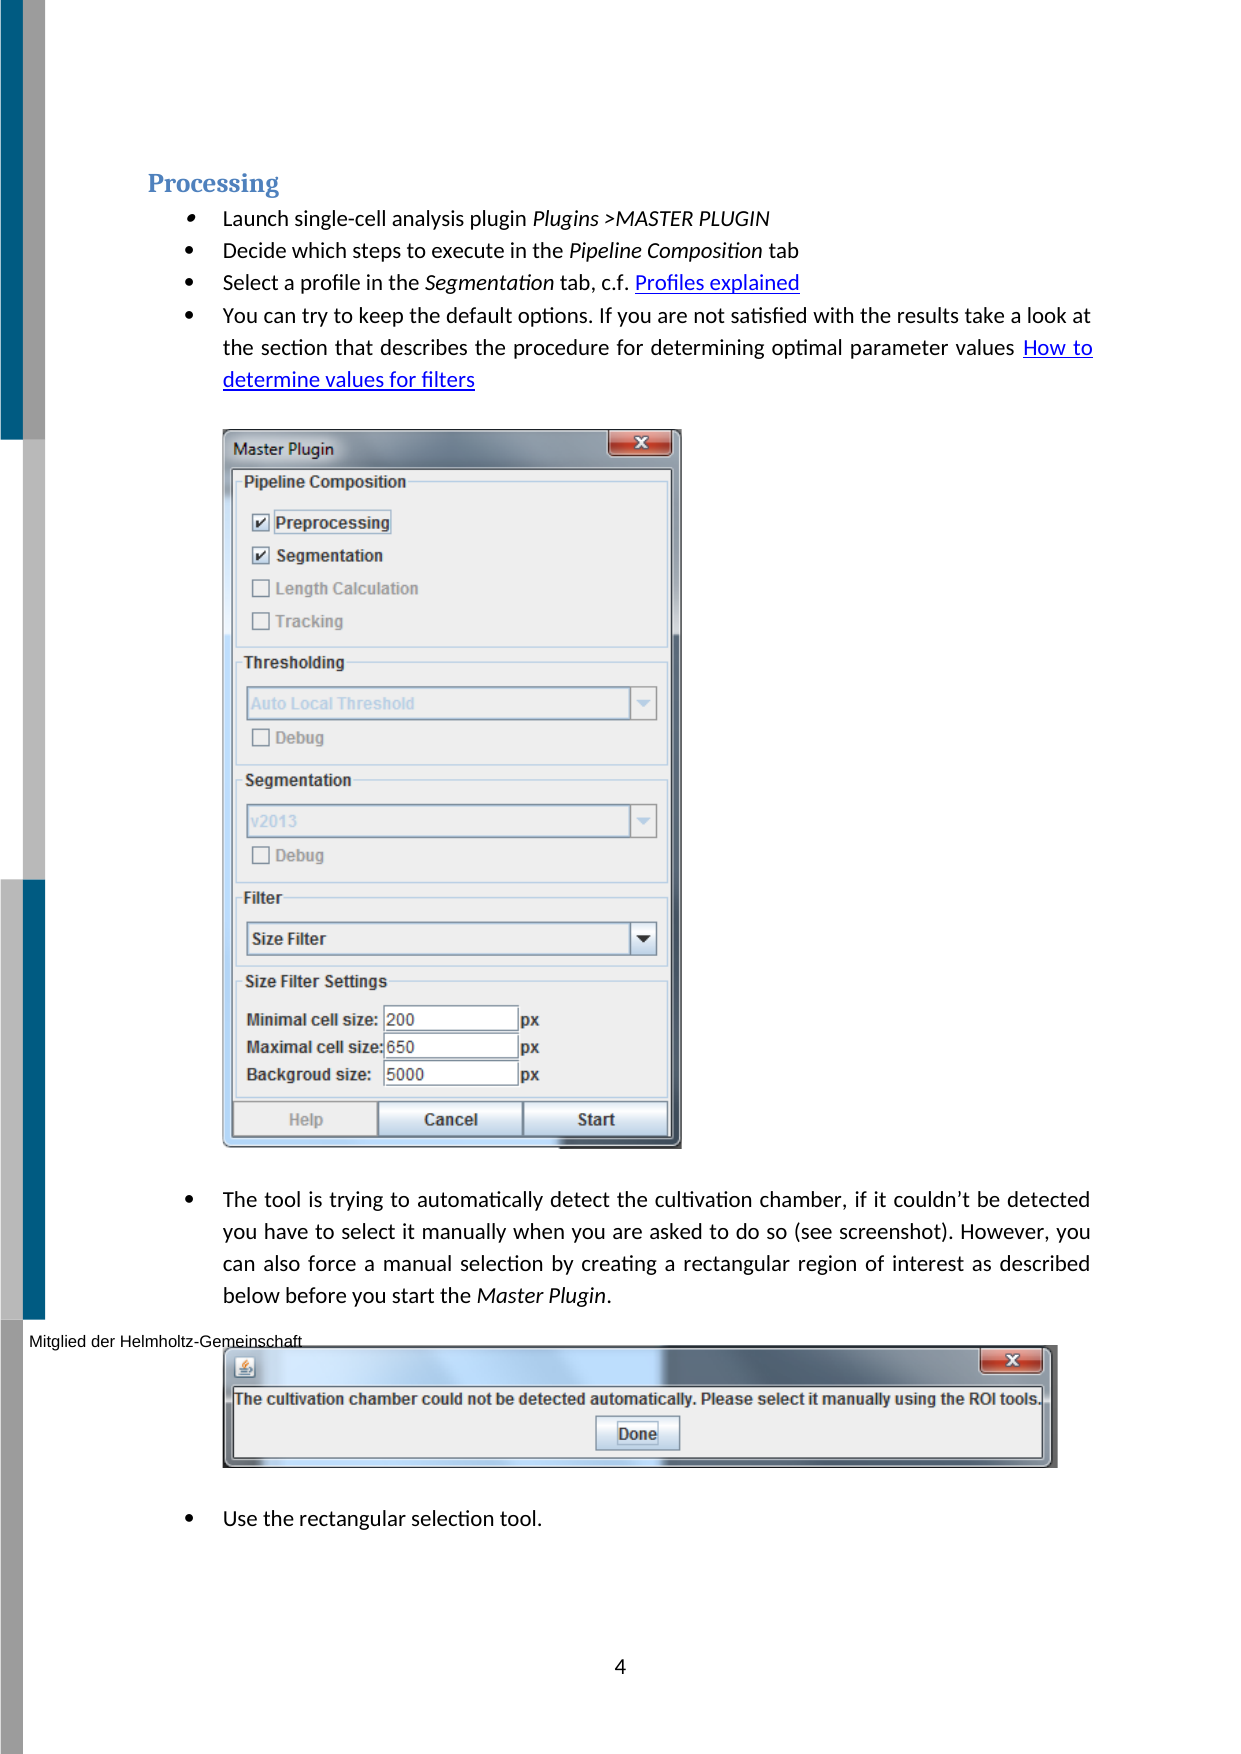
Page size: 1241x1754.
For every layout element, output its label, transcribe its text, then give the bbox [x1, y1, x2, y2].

list Launch single-cell analysis plugin Plugins >MASTER PLUGIN [185, 204, 1093, 232]
subtitle Processing [148, 168, 1093, 199]
picture [222, 429, 682, 1149]
list The tool is trying to automatically detect the cultivation chamber, if it couldn’t be detected you have to select it manually when you are asked to do so (see screenshot). However, you can also force a manual selection by creating a rectangular region of interest as described below before you start the Master Plugin. [185, 1185, 1093, 1309]
picture [222, 1345, 1058, 1468]
list Use the rectangular selection tool. [185, 1504, 1093, 1532]
list Decide which steps to execute in the Pipeline Composition tab [185, 236, 1093, 264]
list You can try to keep the default options. If you are not satisfied with the results take a look at the section that describes the procedure for determining optimal parameter values How to determine values for filters [185, 301, 1093, 393]
list Select a profile in the Segmentation tab, c.f. Profiles explained [185, 268, 1093, 297]
